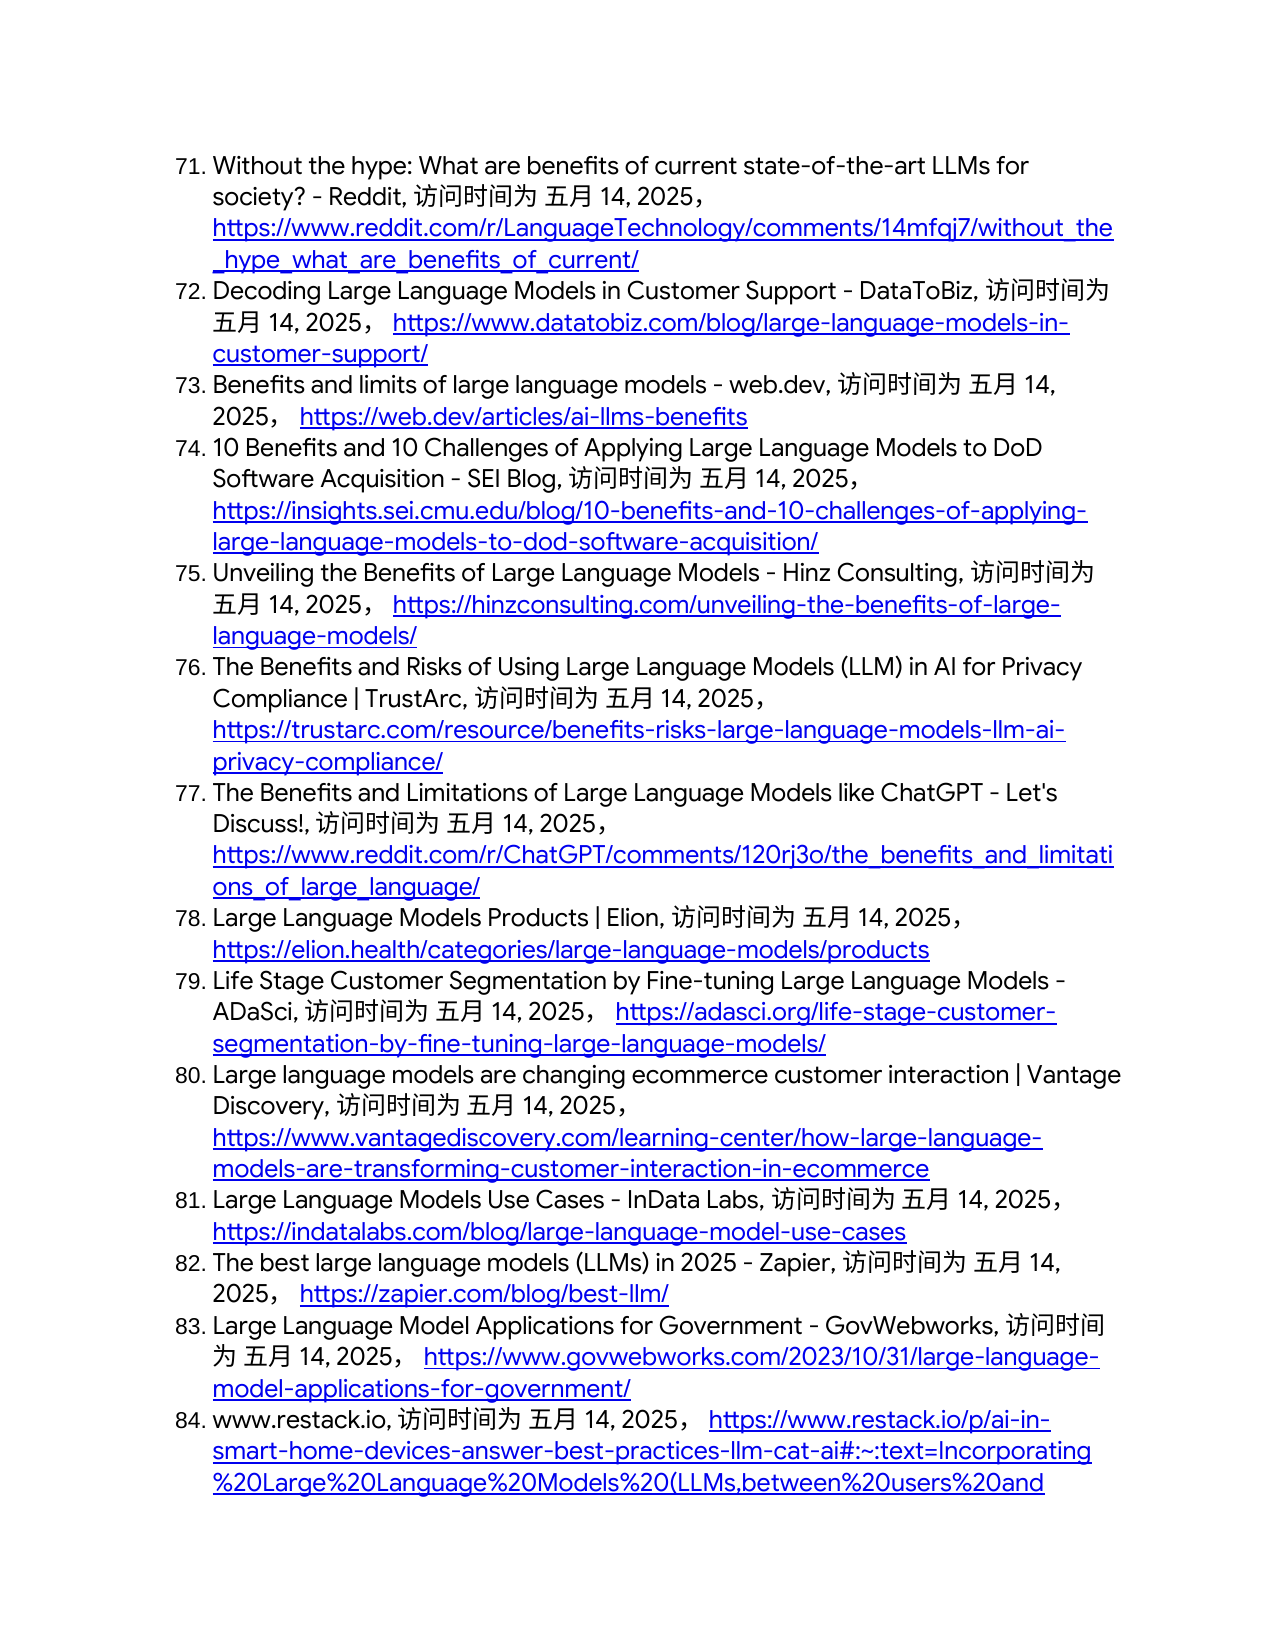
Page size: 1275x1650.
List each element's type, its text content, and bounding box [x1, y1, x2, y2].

list 10 Benefits and 10 Challenges of Applying Large Language Models to DoD Software Acquisition - SEI Blog, 访问时间为 五月 14, 2025， https://insights.sei.cmu.edu/blog/10-benefits-and-10-challenges-of-applying-large-language-models-to-dod-software-acquisition/ [175, 432, 1125, 558]
list Large Language Models Products | Elion, 访问时间为 五月 14, 2025， https://elion.health/categories/large-language-models/products [175, 902, 1125, 965]
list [175, 1404, 1125, 1498]
list The best large language models (LLMs) in 2025 - Zapier, 访问时间为 五月 14, 2025， https://zapier.com/blog/best-llm/ [175, 1247, 1125, 1310]
list The Benefits and Limitations of Large Language Models like ChatGPT - Let's Discuss!, 访问时间为 五月 14, 2025， https://www.reddit.com/r/ChatGPT/comments/120rj3o/the_benefits_and_limitations_of_large_language/ [175, 777, 1125, 902]
list Benefits and limits of large language models - web.dev, 访问时间为 五月 14, 2025， https://web.dev/articles/ai-llms-benefits [175, 369, 1125, 432]
list Large Language Model Applications for Government - GovWebworks, 访问时间为 五月 14, 2025， https://www.govwebworks.com/2023/10/31/large-language-model-applications-for-government/ [175, 1310, 1125, 1404]
list Life Stage Customer Segmentation by Fine-tuning Large Language Models - ADaSci, 访问时间为 五月 14, 2025， https://adasci.org/life-stage-customer-segmentation-by-fine-tuning-large-language-models/ [175, 965, 1125, 1059]
list Large language models are changing ecommerce customer interaction | Vantage Discovery, 访问时间为 五月 14, 2025， https://www.vantagediscovery.com/learning-center/how-large-language-models-are-transforming-customer-interaction-in-ecommerce [175, 1059, 1125, 1185]
list Decoding Large Language Models in Customer Support - DataToBiz, 访问时间为 五月 14, 2025， https://www.datatobiz.com/blog/large-language-models-in-customer-support/ [175, 275, 1125, 369]
list Unveiling the Benefits of Large Language Models - Hinz Consulting, 访问时间为 五月 14, 2025， https://hinzconsulting.com/unveiling-the-benefits-of-large-language-models/ [175, 558, 1125, 652]
list Without the hype: What are benefits of current state-of-the-art LLMs for society? - Reddit, 访问时间为 五月 14, 2025， https://www.reddit.com/r/LanguageTechnology/comments/14mfqj7/without_the_hype_what_are_benefits_of_current/ [175, 150, 1125, 275]
list The Benefits and Risks of Using Large Language Models (LLM) in AI for Privacy Compliance | TrustArc, 访问时间为 五月 14, 2025， https://trustarc.com/resource/benefits-risks-large-language-models-llm-ai-privacy-compliance/ [175, 652, 1125, 777]
list Large Language Models Use Cases - InData Labs, 访问时间为 五月 14, 2025， https://indatalabs.com/blog/large-language-model-use-cases [175, 1185, 1125, 1247]
